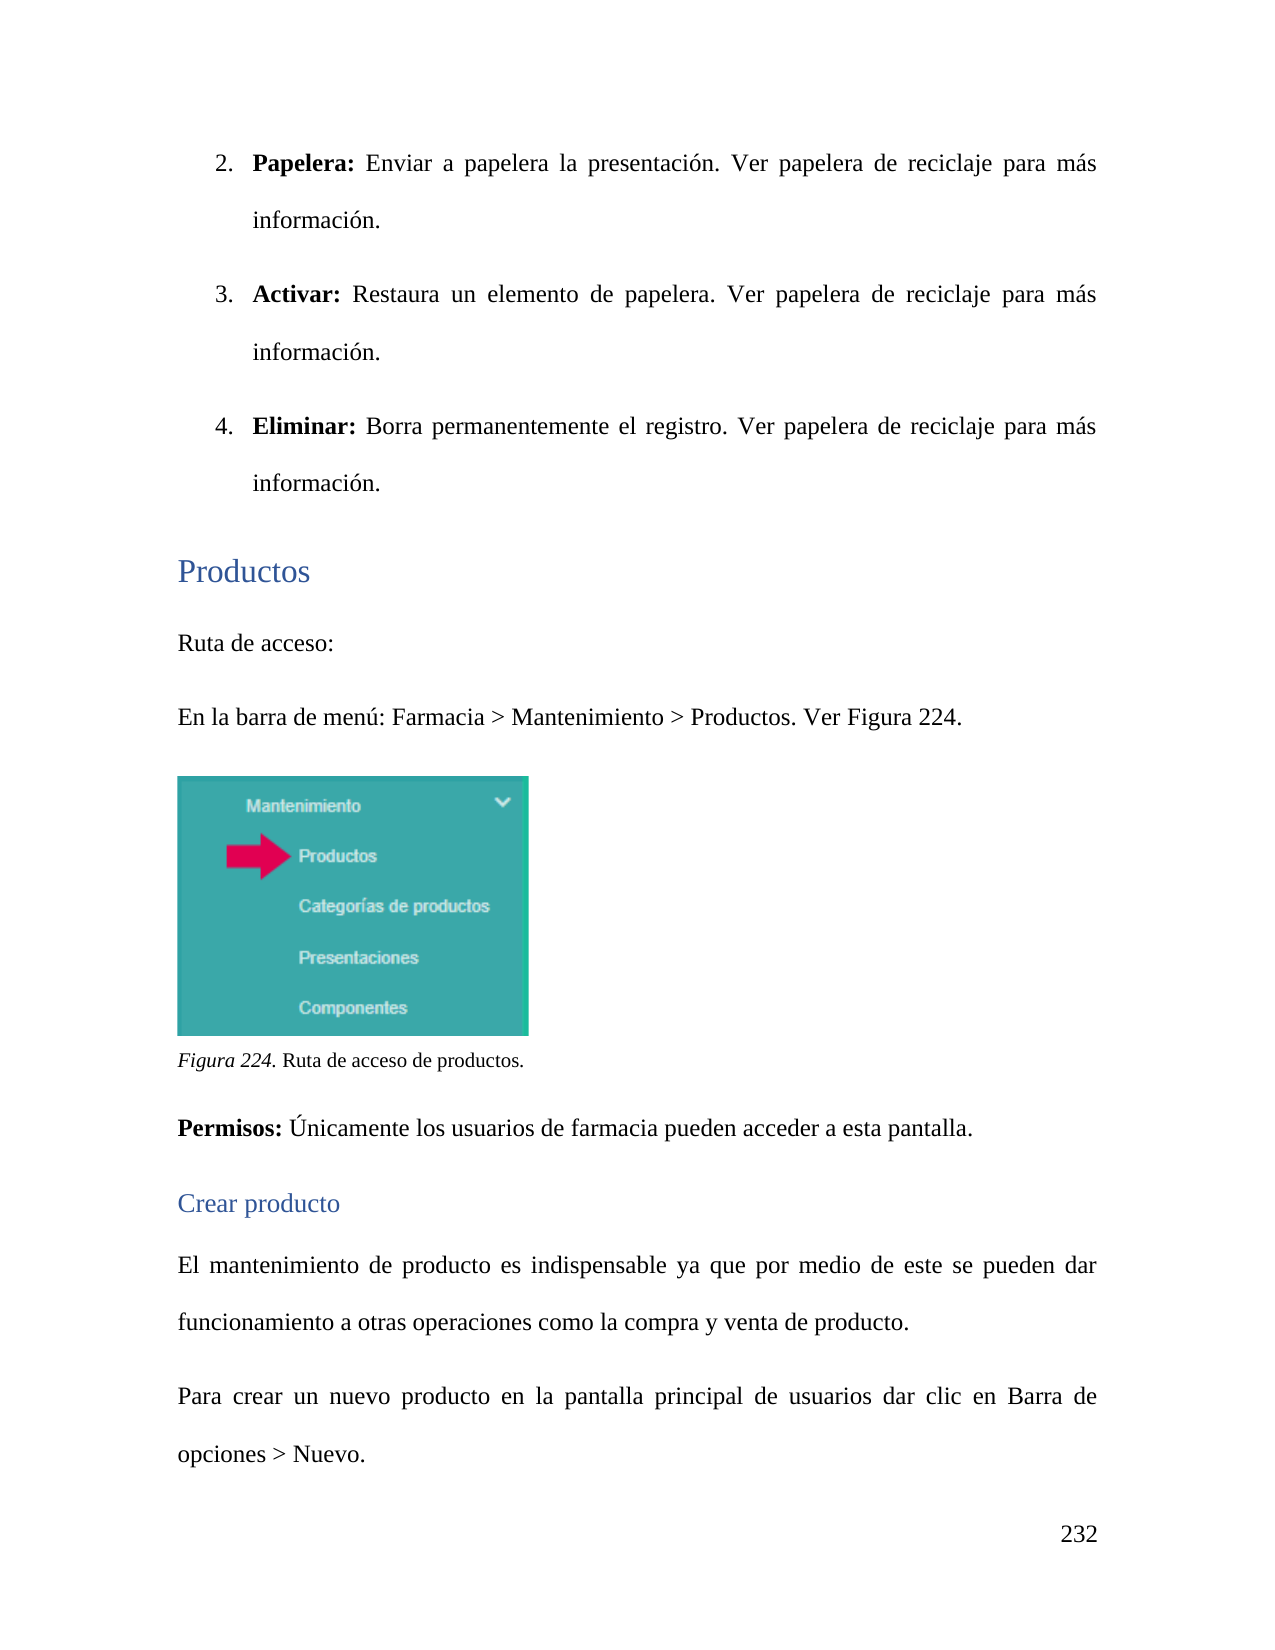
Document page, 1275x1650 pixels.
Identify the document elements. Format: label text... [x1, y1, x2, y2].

list Papelera: Enviar a papelera la presentación. Ver papelera de reciclaje para más información. [215, 148, 1098, 234]
picture [177, 776, 529, 1036]
text Productos [177, 551, 1098, 589]
text Crear producto [177, 1187, 1098, 1218]
list Eliminar: Borra permanentemente el registro. Ver papelera de reciclaje para más información. [215, 411, 1098, 497]
text En la barra de menú: Farmacia > Mantenimiento > Productos. Ver Figura 224. [177, 702, 1098, 731]
text Permisos: Únicamente los usuarios de farmacia pueden acceder a esta pantalla. [177, 1113, 1098, 1142]
text El mantenimiento de producto es indispensable ya que por medio de este se pueden dar funcionamiento a otras operaciones como la compra y venta de producto. [177, 1250, 1098, 1336]
text Ruta de acceso: [177, 628, 1098, 656]
text Figura 224. Ruta de acceso de productos. [177, 1048, 1098, 1072]
list Activar: Restaura un elemento de papelera. Ver papelera de reciclaje para más información. [215, 279, 1098, 366]
text Para crear un nuevo producto en la pantalla principal de usuarios dar clic en Barra de opciones > Nuevo. [177, 1381, 1098, 1468]
